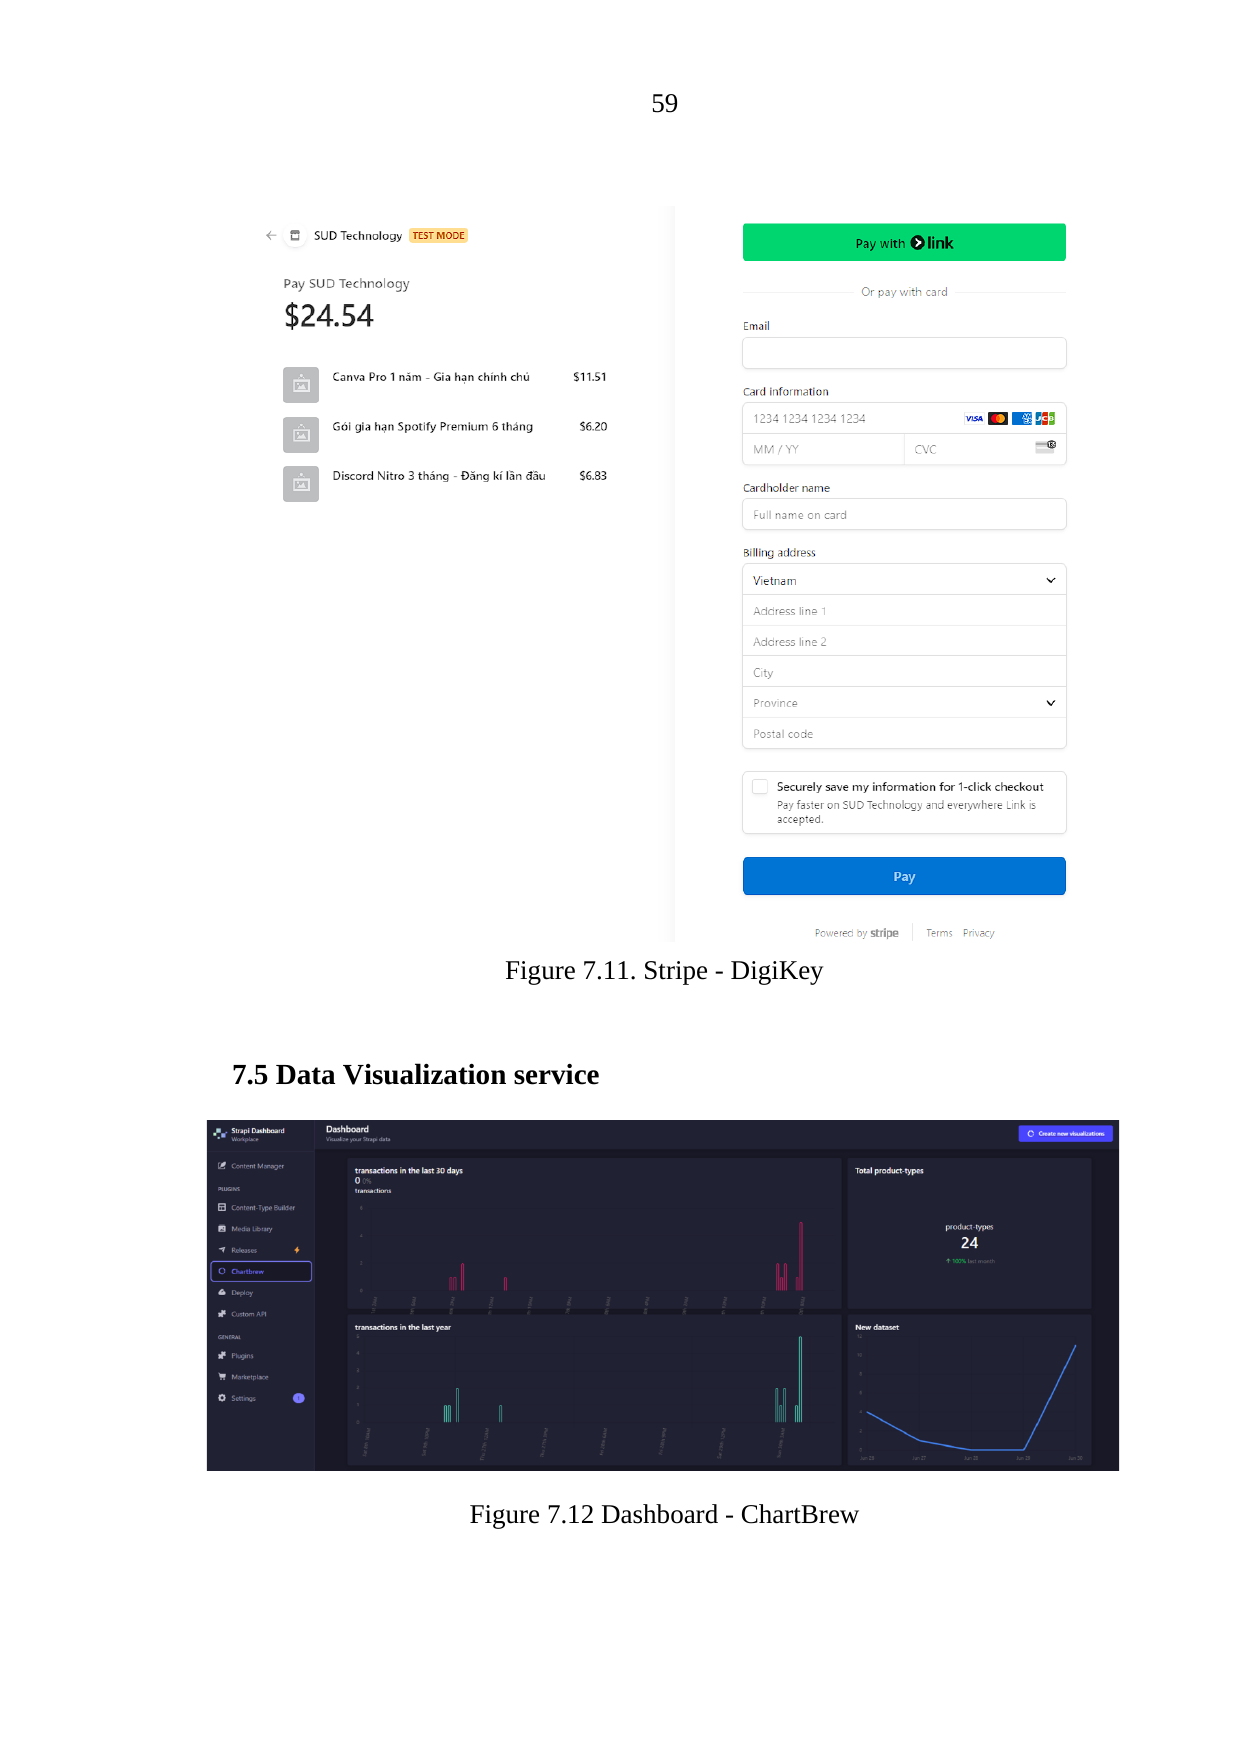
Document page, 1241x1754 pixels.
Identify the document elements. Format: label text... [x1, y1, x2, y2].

picture [259, 206, 1070, 942]
picture [206, 1120, 1120, 1471]
subtitle Data Visualization service [232, 1057, 1122, 1091]
text Figure 7.12 Dashboard - ChartBrew [207, 1498, 1122, 1529]
text Figure 7.11. Stripe - DigiKey [207, 954, 1122, 986]
